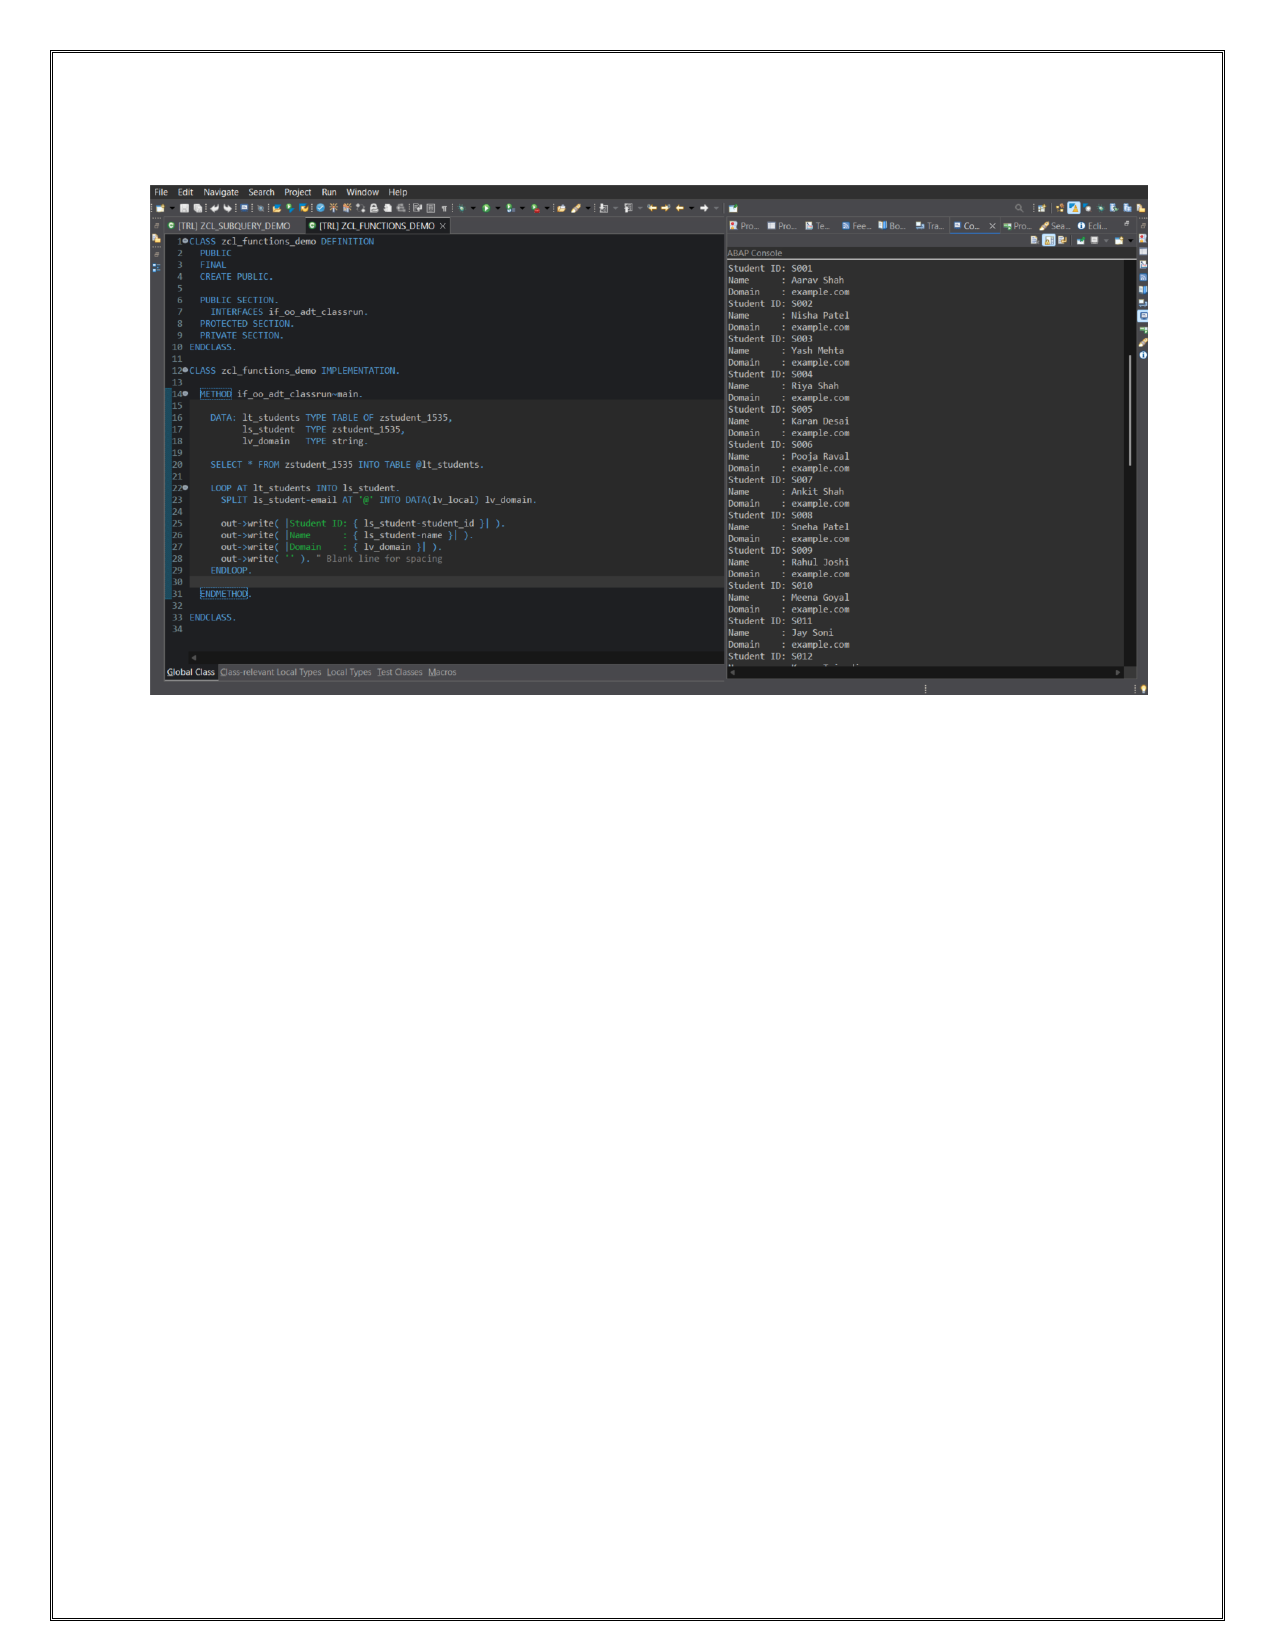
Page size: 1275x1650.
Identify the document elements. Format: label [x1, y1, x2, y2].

picture [150, 185, 1148, 695]
